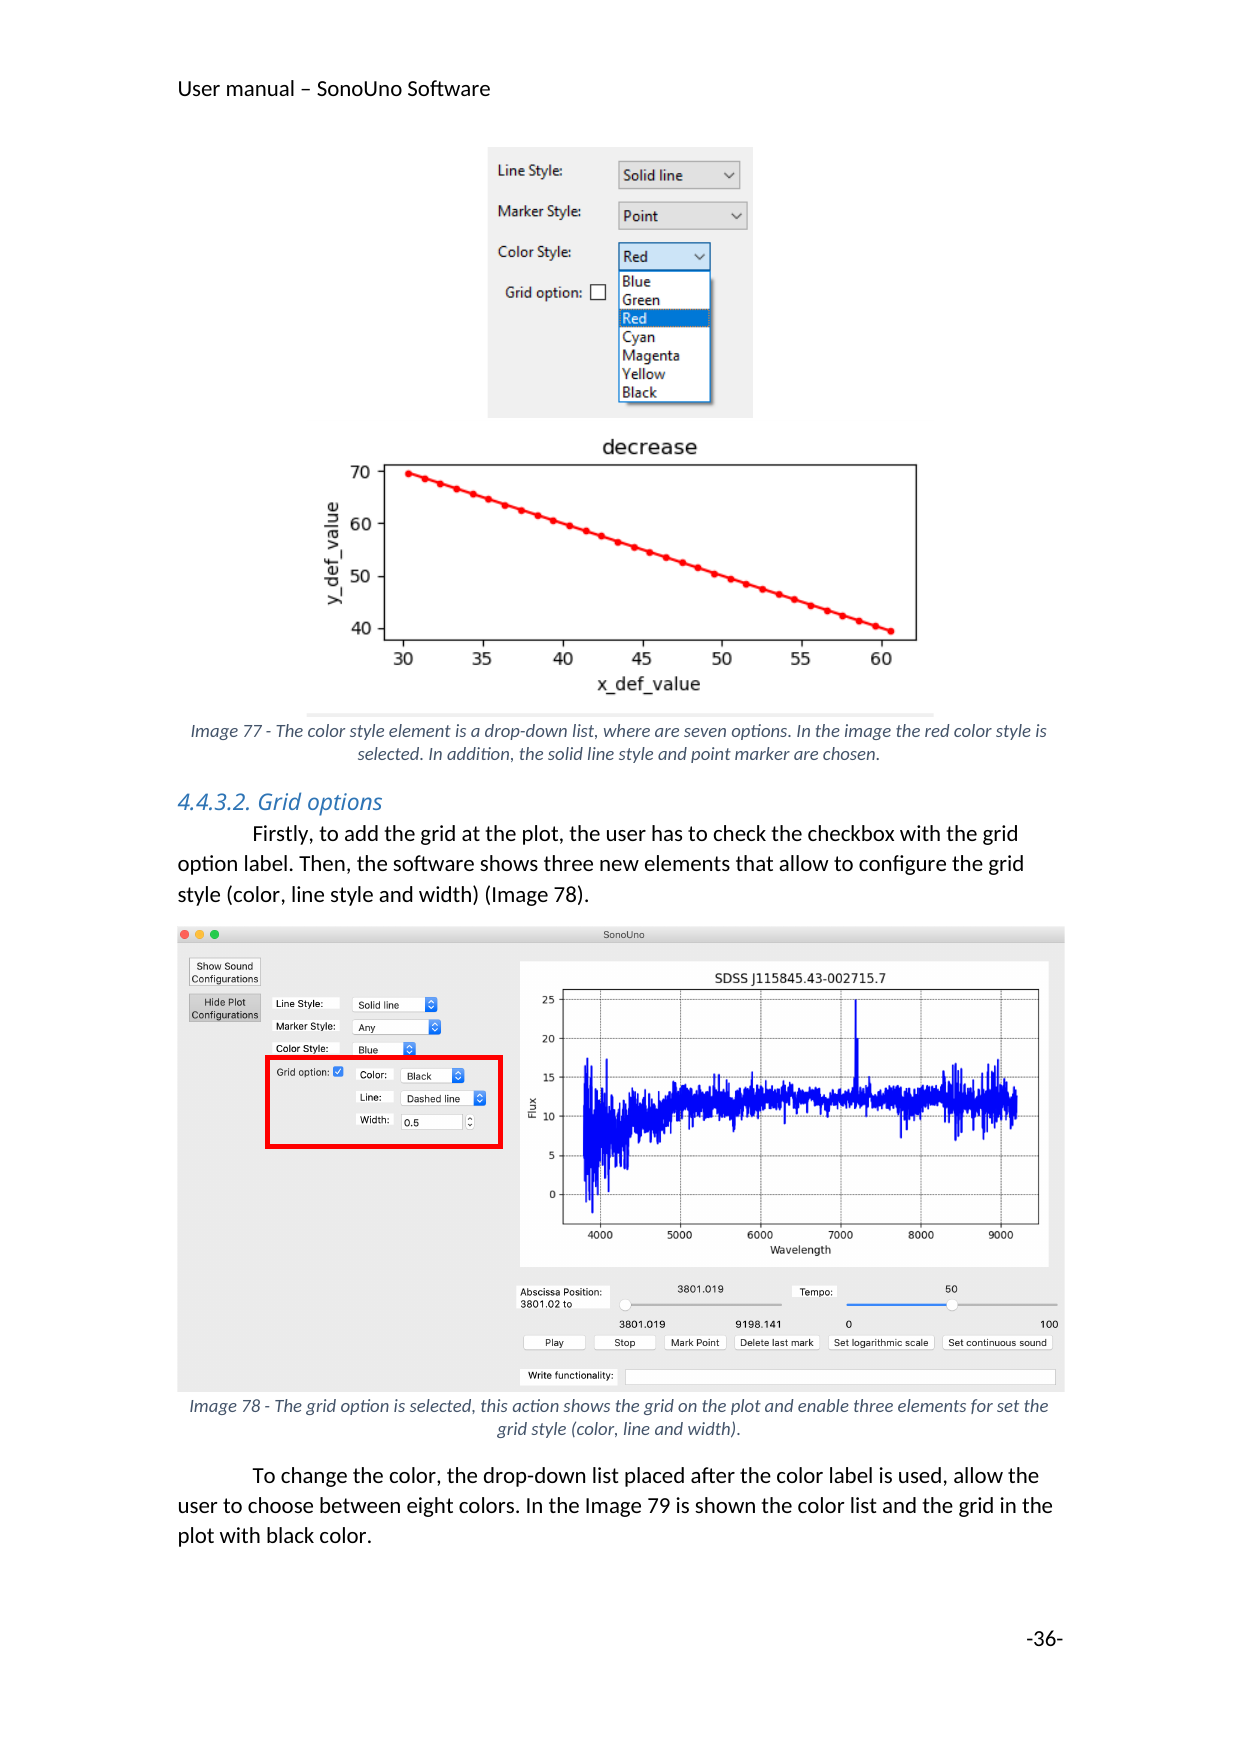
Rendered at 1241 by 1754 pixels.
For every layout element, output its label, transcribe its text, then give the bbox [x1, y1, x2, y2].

picture [177, 926, 1065, 1392]
text To change the color, the drop-down list placed after the color label is used, allow the user to choose between eight colors. In the Image 79 is shown the color list and the grid in the plot with black color. [177, 1461, 1063, 1549]
text Firstly, to add the grid at the plot, the user has to check the checkbox with the grid option label. Then, the software shows three new elements that allow to configure the grid style (color, line style and width) (Image 78). [177, 819, 1063, 908]
picture [306, 420, 934, 717]
text Image 77 - The color style element is a drop-down list, where are seven options. In the image the red color style is selected. In addition, the solid line style and point marker are chosen. [177, 719, 1063, 765]
subtitle 4.4.3.2. Grid options [177, 786, 1063, 817]
picture [487, 147, 753, 418]
text Image 78 - The grid option is selected, this action shows the grid on the plot and enable three elements for set the grid style (color, line and width). [177, 1394, 1063, 1440]
